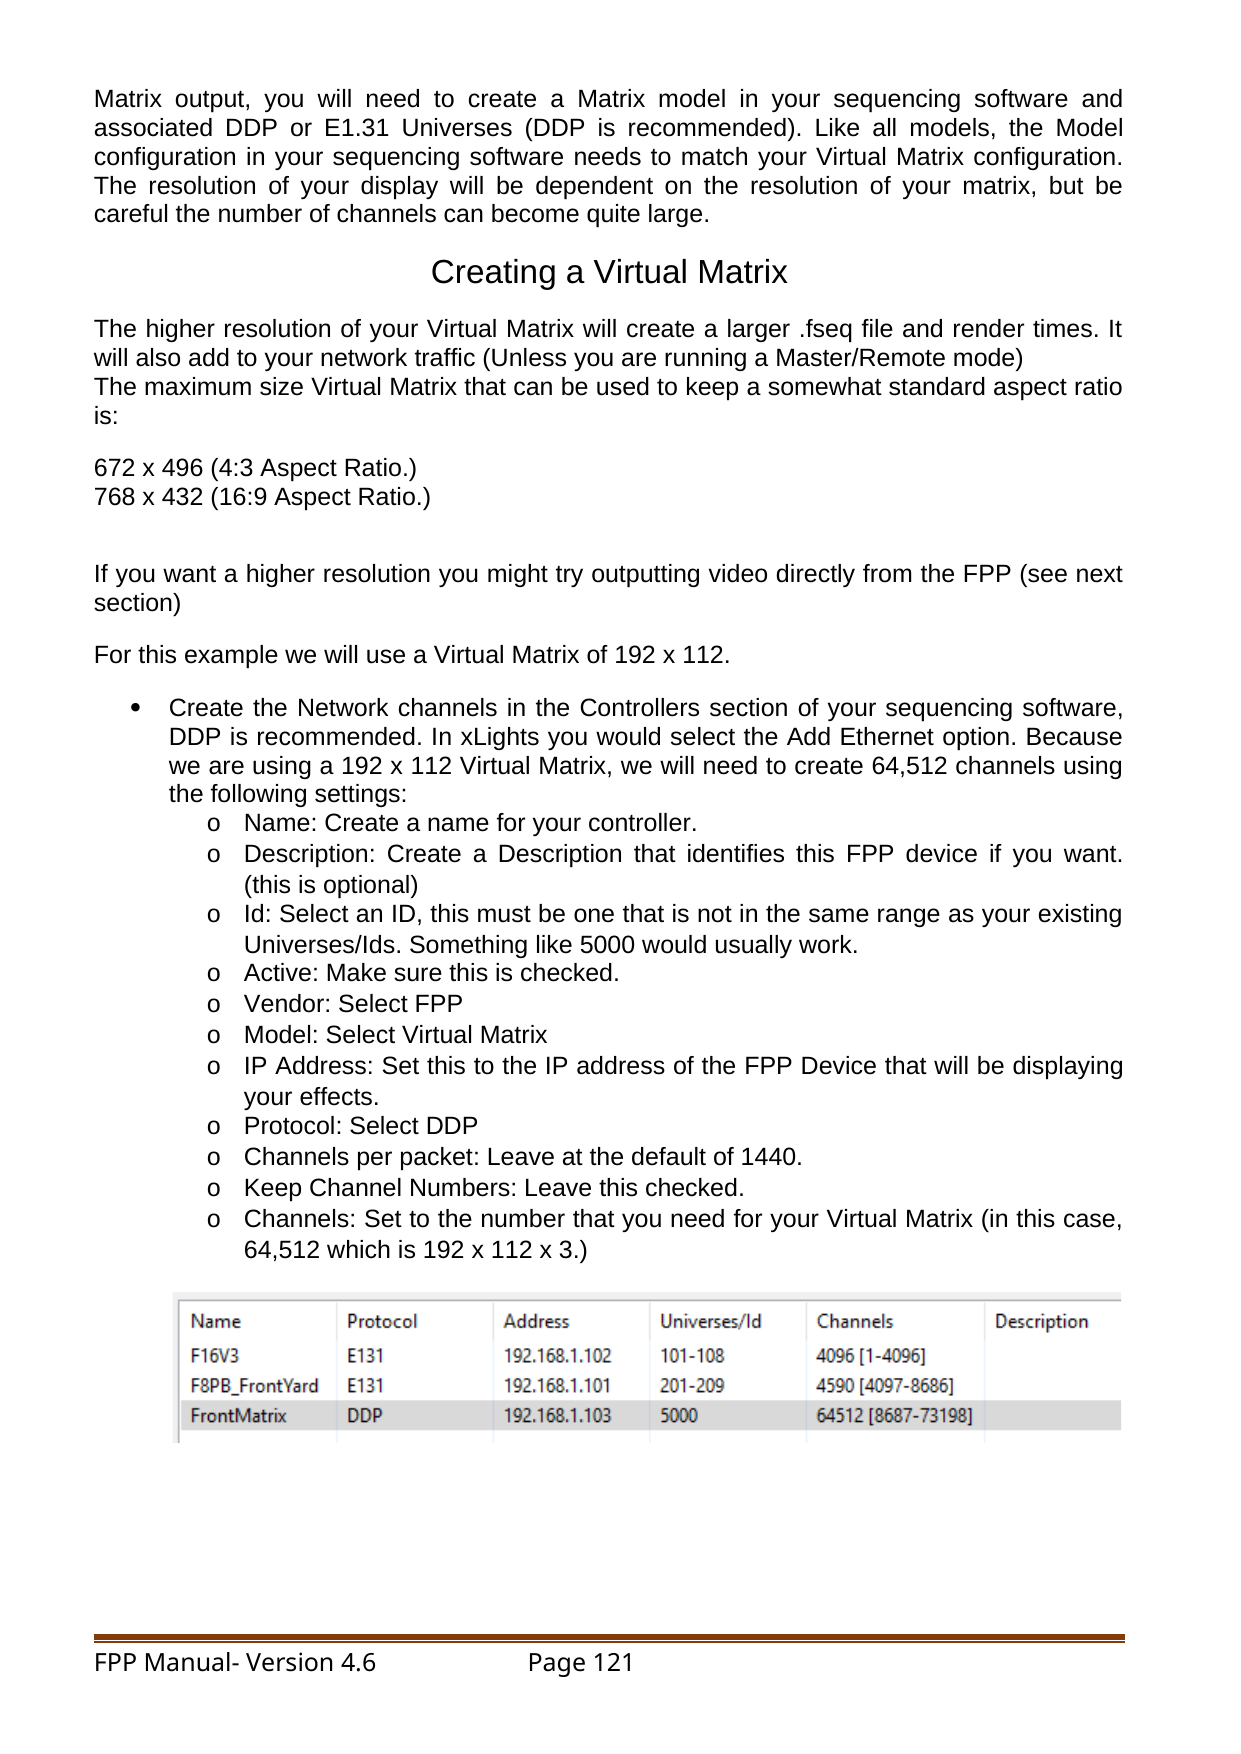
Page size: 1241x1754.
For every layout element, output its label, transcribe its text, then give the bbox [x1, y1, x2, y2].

list Keep Channel Numbers: Leave this checked. [206, 1173, 1125, 1204]
list Active: Make sure this is checked. [206, 958, 1125, 989]
text The maximum size Virtual Matrix that can be used to keep a somewhat standard aspect ratio is: [94, 372, 1125, 429]
list Protocol: Select DDP [206, 1111, 1125, 1142]
list Channels: Set to the number that you need for your Virtual Matrix (in this case, 64,512 which is 192 x 112 x 3.) [206, 1204, 1125, 1263]
text If you want a higher resolution you might try outputting video directly from the FPP (see next section) [94, 559, 1125, 616]
list Id: Select an ID, this must be one that is not in the same range as your existing Universes/Ids. Something like 5000 would usually work. [206, 899, 1125, 958]
list Create the Network channels in the Controllers section of your sequencing software, DDP is recommended. In xLights you would select the Add Ethernet option. Because we are using a 192 x 112 Virtual Matrix, we will need to create 64,512 channels using the following settings: [131, 693, 1125, 808]
list Vendor: Select FPP [206, 989, 1125, 1020]
list Channels per packet: Leave at the default of 1440. [206, 1142, 1125, 1173]
subtitle Creating a Virtual Matrix [94, 252, 1125, 291]
text 768 x 432 (16:9 Aspect Ratio.) [94, 482, 1125, 511]
text For this example we will use a Virtual Matrix of 192 x 112. [94, 640, 1125, 669]
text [94, 84, 1125, 228]
list Description: Create a Description that identifies this FPP device if you want. (this is optional) [206, 839, 1125, 899]
text 672 x 496 (4:3 Aspect Ratio.) [94, 453, 1125, 482]
list IP Address: Set this to the IP address of the FPP Device that will be displaying your effects. [206, 1051, 1125, 1111]
picture [172, 1292, 1122, 1443]
list Name: Create a name for your controller. [206, 808, 1125, 839]
list Model: Select Virtual Matrix [206, 1020, 1125, 1051]
text The higher resolution of your Virtual Matrix will create a larger .fseq file and render times. It will also add to your network traffic (Unless you are running a Master/Remote mode) [94, 314, 1125, 372]
